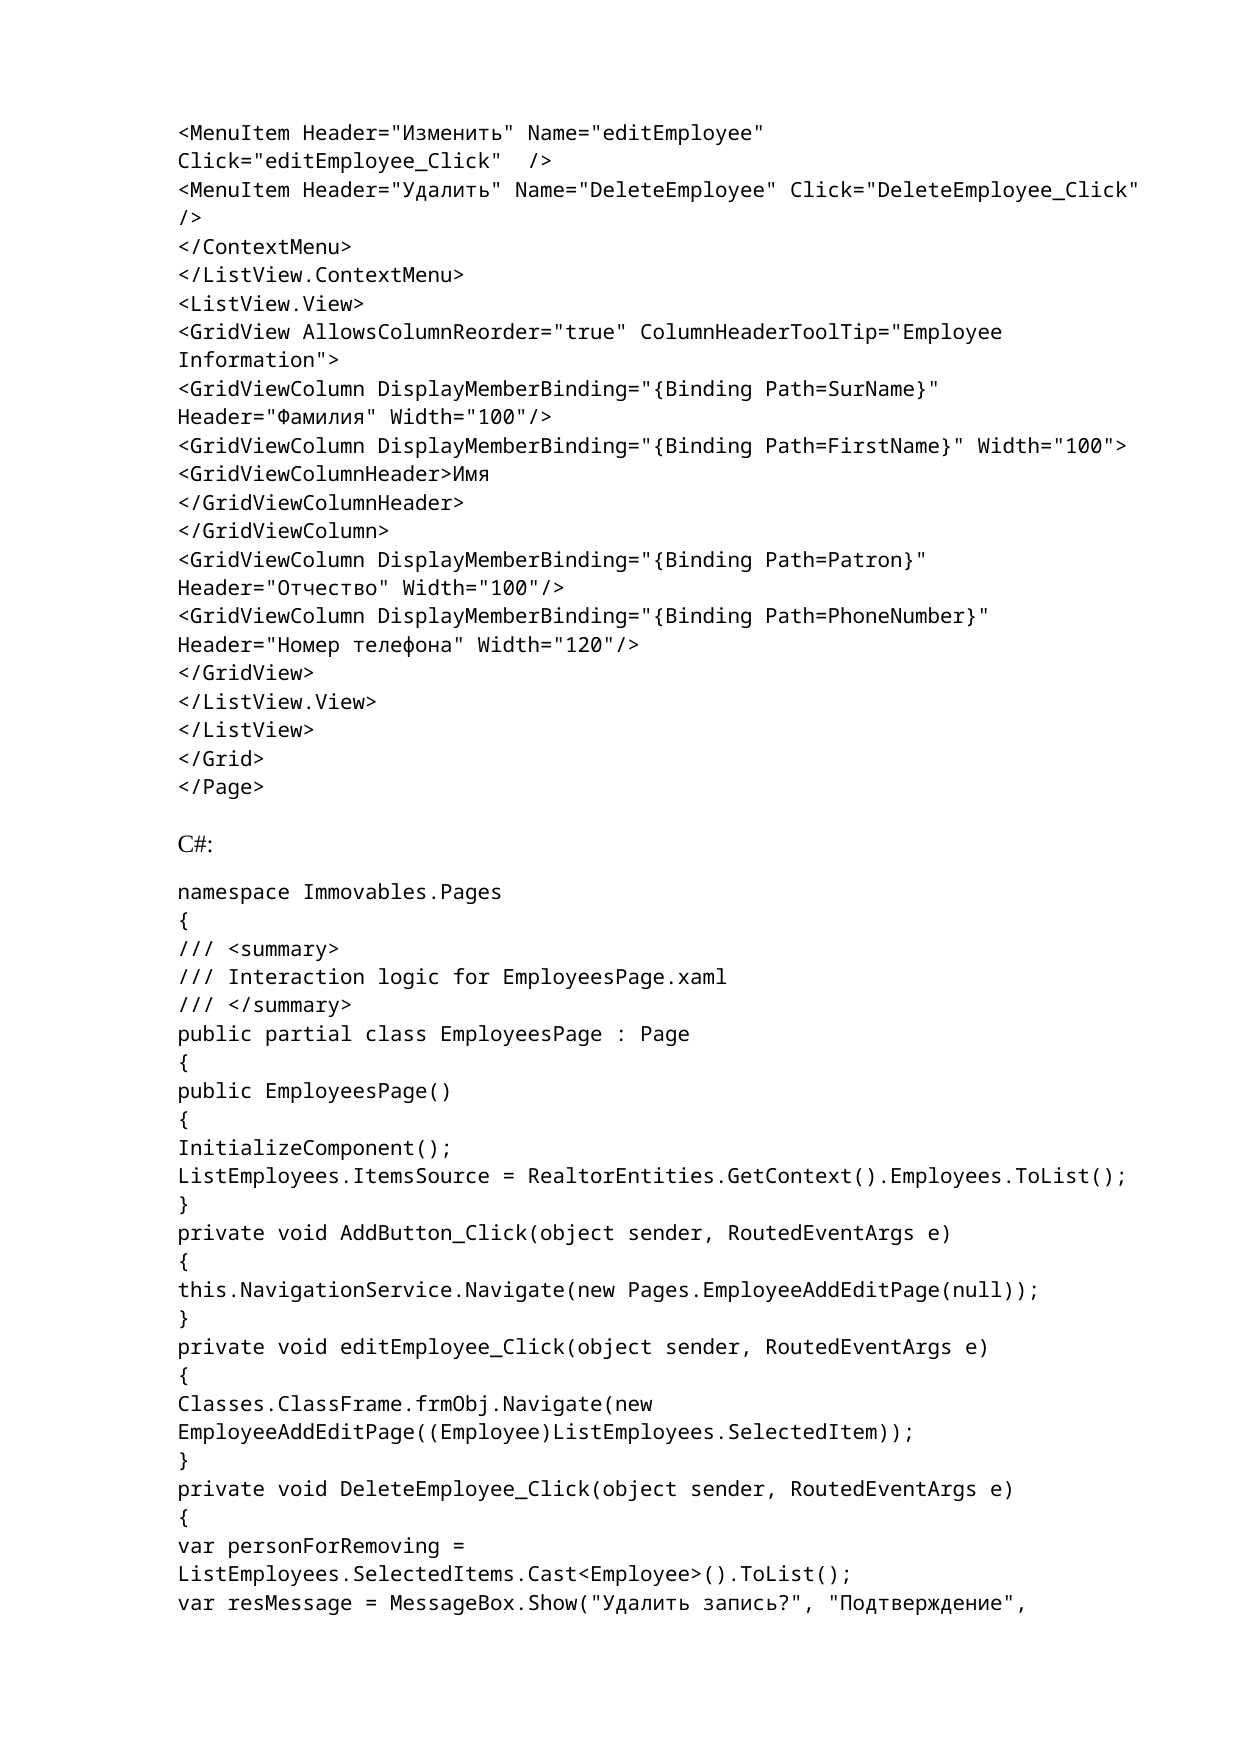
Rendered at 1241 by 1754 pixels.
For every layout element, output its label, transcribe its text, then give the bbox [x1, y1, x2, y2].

text <GridViewColumn DisplayMemberBinding="{Binding Path=FirstName}" Width="100"> [177, 431, 1152, 459]
text </ContextMenu> [177, 232, 1152, 260]
text <MenuItem Header="Удалить" Name="DeleteEmployee" Click="DeleteEmployee_Click" /> [177, 175, 1152, 232]
text </Page> [177, 772, 1152, 801]
text /// <summary> [177, 934, 1152, 962]
text </GridViewColumnHeader> [177, 488, 1152, 516]
text private void AddButton_Click(object sender, RoutedEventArgs e) [177, 1218, 1152, 1246]
text <MenuItem Header="Изменить" Name="editEmployee" Click="editEmployee_Click" /> [177, 118, 1152, 175]
text <GridViewColumn DisplayMemberBinding="{Binding Path=SurName}" Header="Фамилия" Width="100"/> [177, 374, 1152, 431]
text } [177, 1303, 1152, 1332]
text С#: [177, 829, 1152, 858]
text ListEmployees.ItemsSource = RealtorEntities.GetContext().Employees.ToList(); [177, 1161, 1152, 1189]
text InitializeComponent(); [177, 1133, 1152, 1161]
text </GridViewColumn> [177, 516, 1152, 545]
text <GridView AllowsColumnReorder="true" ColumnHeaderToolTip="Employee Information"> [177, 317, 1152, 374]
text <ListView.View> [177, 289, 1152, 317]
text Classes.ClassFrame.frmObj.Navigate(new EmployeeAddEditPage((Employee)ListEmployees.SelectedItem)); [177, 1389, 1152, 1446]
text </ListView.View> [177, 687, 1152, 715]
text </ListView.ContextMenu> [177, 260, 1152, 289]
text public partial class EmployeesPage : Page [177, 1019, 1152, 1047]
text </GridView> [177, 658, 1152, 687]
text </ListView> [177, 715, 1152, 744]
text { [177, 1360, 1152, 1389]
text </Grid> [177, 744, 1152, 772]
text namespace Immovables.Pages [177, 877, 1152, 905]
text { [177, 1104, 1152, 1133]
text /// Interaction logic for EmployeesPage.xaml [177, 962, 1152, 991]
text <GridViewColumnHeader>Имя [177, 459, 1152, 488]
text this.NavigationService.Navigate(new Pages.EmployeeAddEditPage(null)); [177, 1275, 1152, 1303]
text var resMessage = MessageBox.Show("Удалить запись?", "Подтверждение", [177, 1588, 1152, 1616]
text } [177, 1189, 1152, 1218]
text { [177, 1047, 1152, 1076]
text <GridViewColumn DisplayMemberBinding="{Binding Path=Patron}" Header="Отчество" Width="100"/> [177, 545, 1152, 602]
text { [177, 905, 1152, 934]
text } [177, 1446, 1152, 1474]
text var personForRemoving = ListEmployees.SelectedItems.Cast<Employee>().ToList(); [177, 1531, 1152, 1588]
text { [177, 1246, 1152, 1275]
text /// </summary> [177, 991, 1152, 1019]
text private void editEmployee_Click(object sender, RoutedEventArgs e) [177, 1332, 1152, 1360]
text public EmployeesPage() [177, 1076, 1152, 1104]
text <GridViewColumn DisplayMemberBinding="{Binding Path=PhoneNumber}" Header="Номер телефона" Width="120"/> [177, 602, 1152, 658]
text { [177, 1502, 1152, 1531]
text private void DeleteEmployee_Click(object sender, RoutedEventArgs e) [177, 1474, 1152, 1502]
